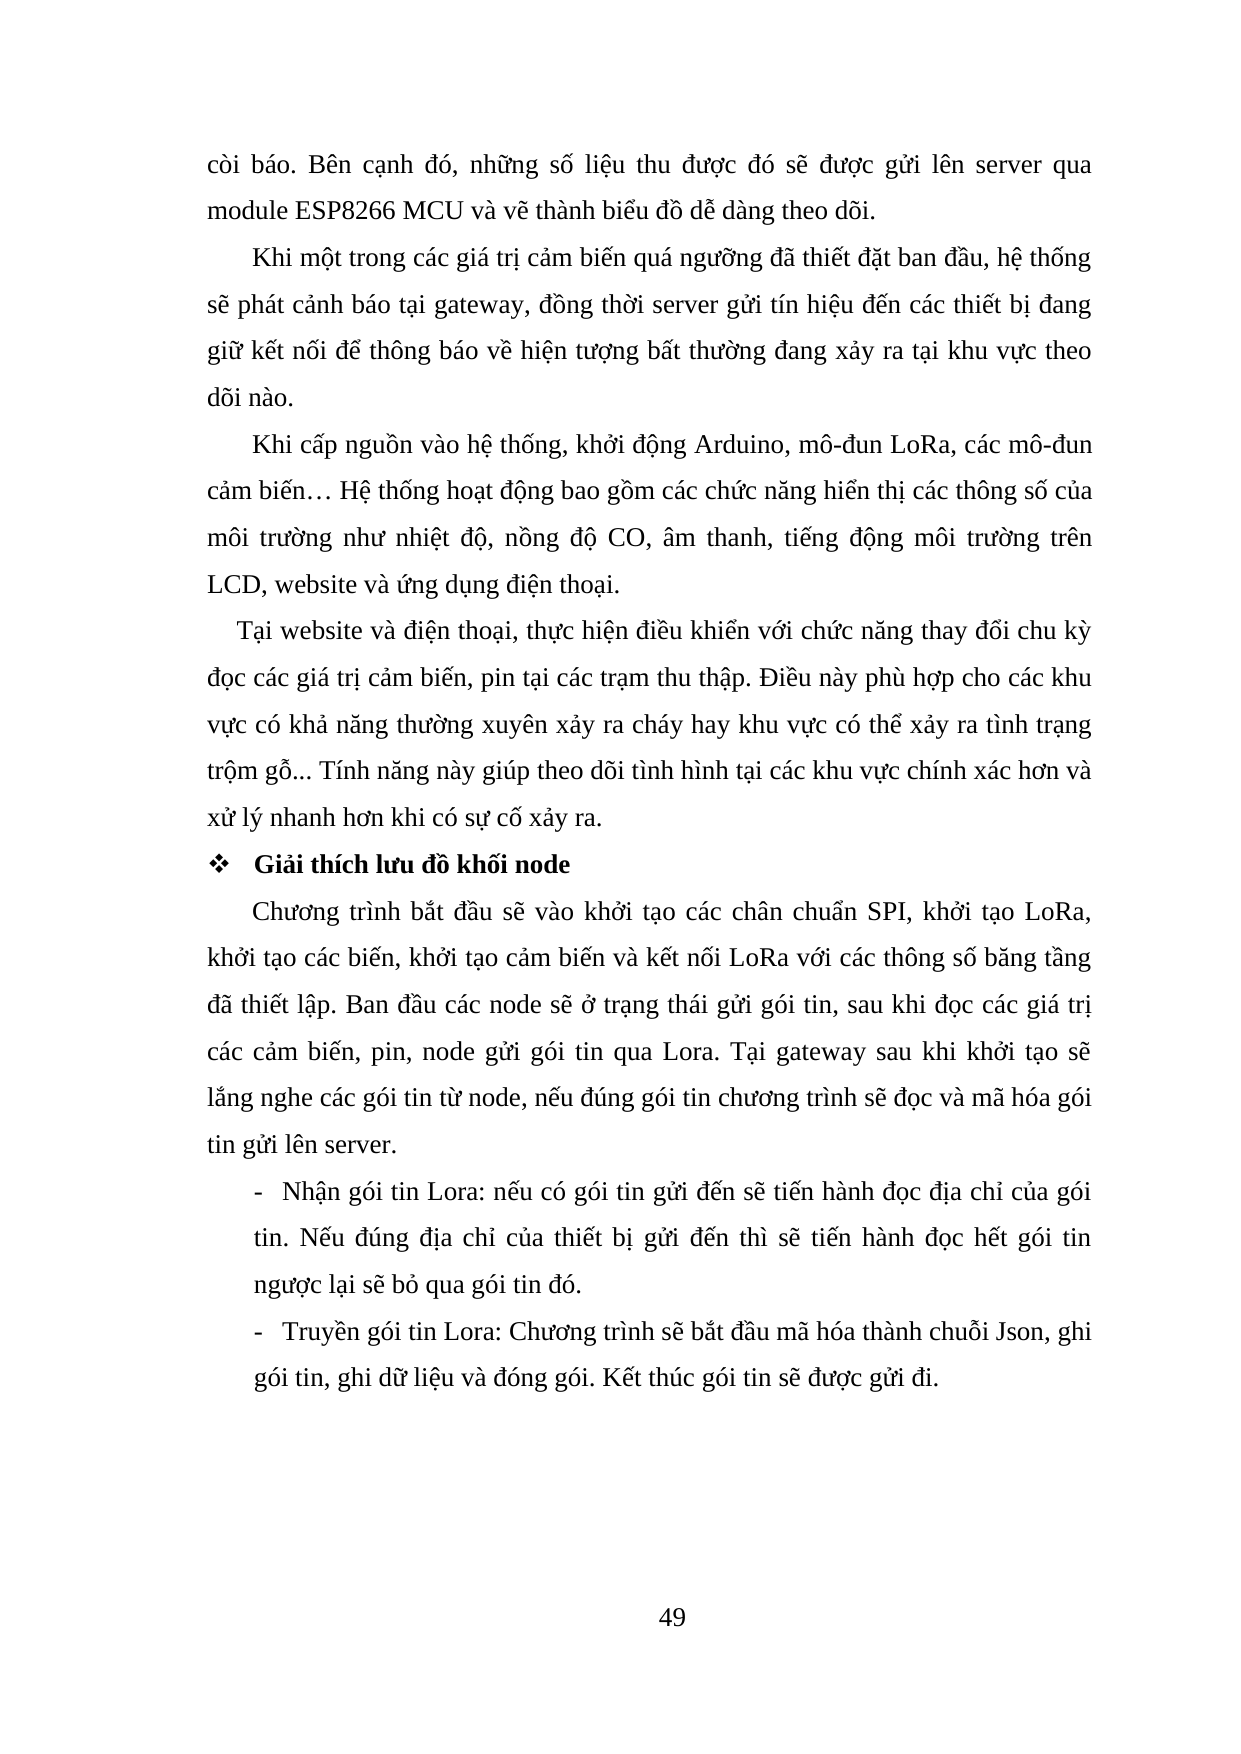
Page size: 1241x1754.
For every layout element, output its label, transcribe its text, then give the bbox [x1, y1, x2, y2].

list Truyền gói tin Lora: Chương trình sẽ bắt đầu mã hóa thành chuỗi Json, ghi gói tin, ghi dữ liệu và đóng gói. Kết thúc gói tin sẽ được gửi đi. [254, 1314, 1092, 1392]
text Tại website và điện thoại, thực hiện điều khiển với chức năng thay đổi chu kỳ đọc các giá trị cảm biến, pin tại các trạm thu thập. Điều này phù hợp cho các khu vực có khả năng thường xuyên xảy ra cháy hay khu vực có thể xảy ra tình trạng trộm gỗ... Tính năng này giúp theo dõi tình hình tại các khu vực chính xác hơn và xử lý nhanh hơn khi có sự cố xảy ra. [207, 614, 1092, 832]
text Khi cấp nguồn vào hệ thống, khởi động Arduino, mô-đun LoRa, các mô-đun cảm biến… Hệ thống hoạt động bao gồm các chức năng hiển thị các thông số của môi trường như nhiệt độ, nồng độ CO, âm thanh, tiếng động môi trường trên LCD, website và ứng dụng điện thoại. [207, 428, 1092, 599]
text Chương trình bắt đầu sẽ vào khởi tạo các chân chuẩn SPI, khởi tạo LoRa, khởi tạo các biến, khởi tạo cảm biến và kết nối LoRa với các thông số băng tầng đã thiết lập. Ban đầu các node sẽ ở trạng thái gửi gói tin, sau khi đọc các giá trị các cảm biến, pin, node gửi gói tin qua Lora. Tại gateway sau khi khởi tạo sẽ lắng nghe các gói tin từ node, nếu đúng gói tin chương trình sẽ đọc và mã hóa gói tin gửi lên server. [207, 894, 1092, 1159]
list Nhận gói tin Lora: nếu có gói tin gửi đến sẽ tiến hành đọc địa chỉ của gói tin. Nếu đúng địa chỉ của thiết bị gửi đến thì sẽ tiến hành đọc hết gói tin ngược lại sẽ bỏ qua gói tin đó. [254, 1252, 1092, 1299]
list Giải thích lưu đồ khối node [207, 848, 1092, 879]
list Nhận gói tin Lora: nếu có gói tin gửi đến sẽ tiến hành đọc địa chỉ của gói tin. Nếu đúng địa chỉ của thiết bị gửi đến thì sẽ tiến hành đọc hết gói tin ngược lại sẽ bỏ qua gói tin đó. [254, 1174, 1092, 1221]
text Khi một trong các giá trị cảm biến quá ngưỡng đã thiết đặt ban đầu, hệ thống sẽ phát cảnh báo tại gateway, đồng thời server gửi tín hiệu đến các thiết bị đang giữ kết nối để thông báo về hiện tượng bất thường đang xảy ra tại khu vực theo dõi nào. [207, 241, 1092, 412]
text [207, 148, 1092, 226]
